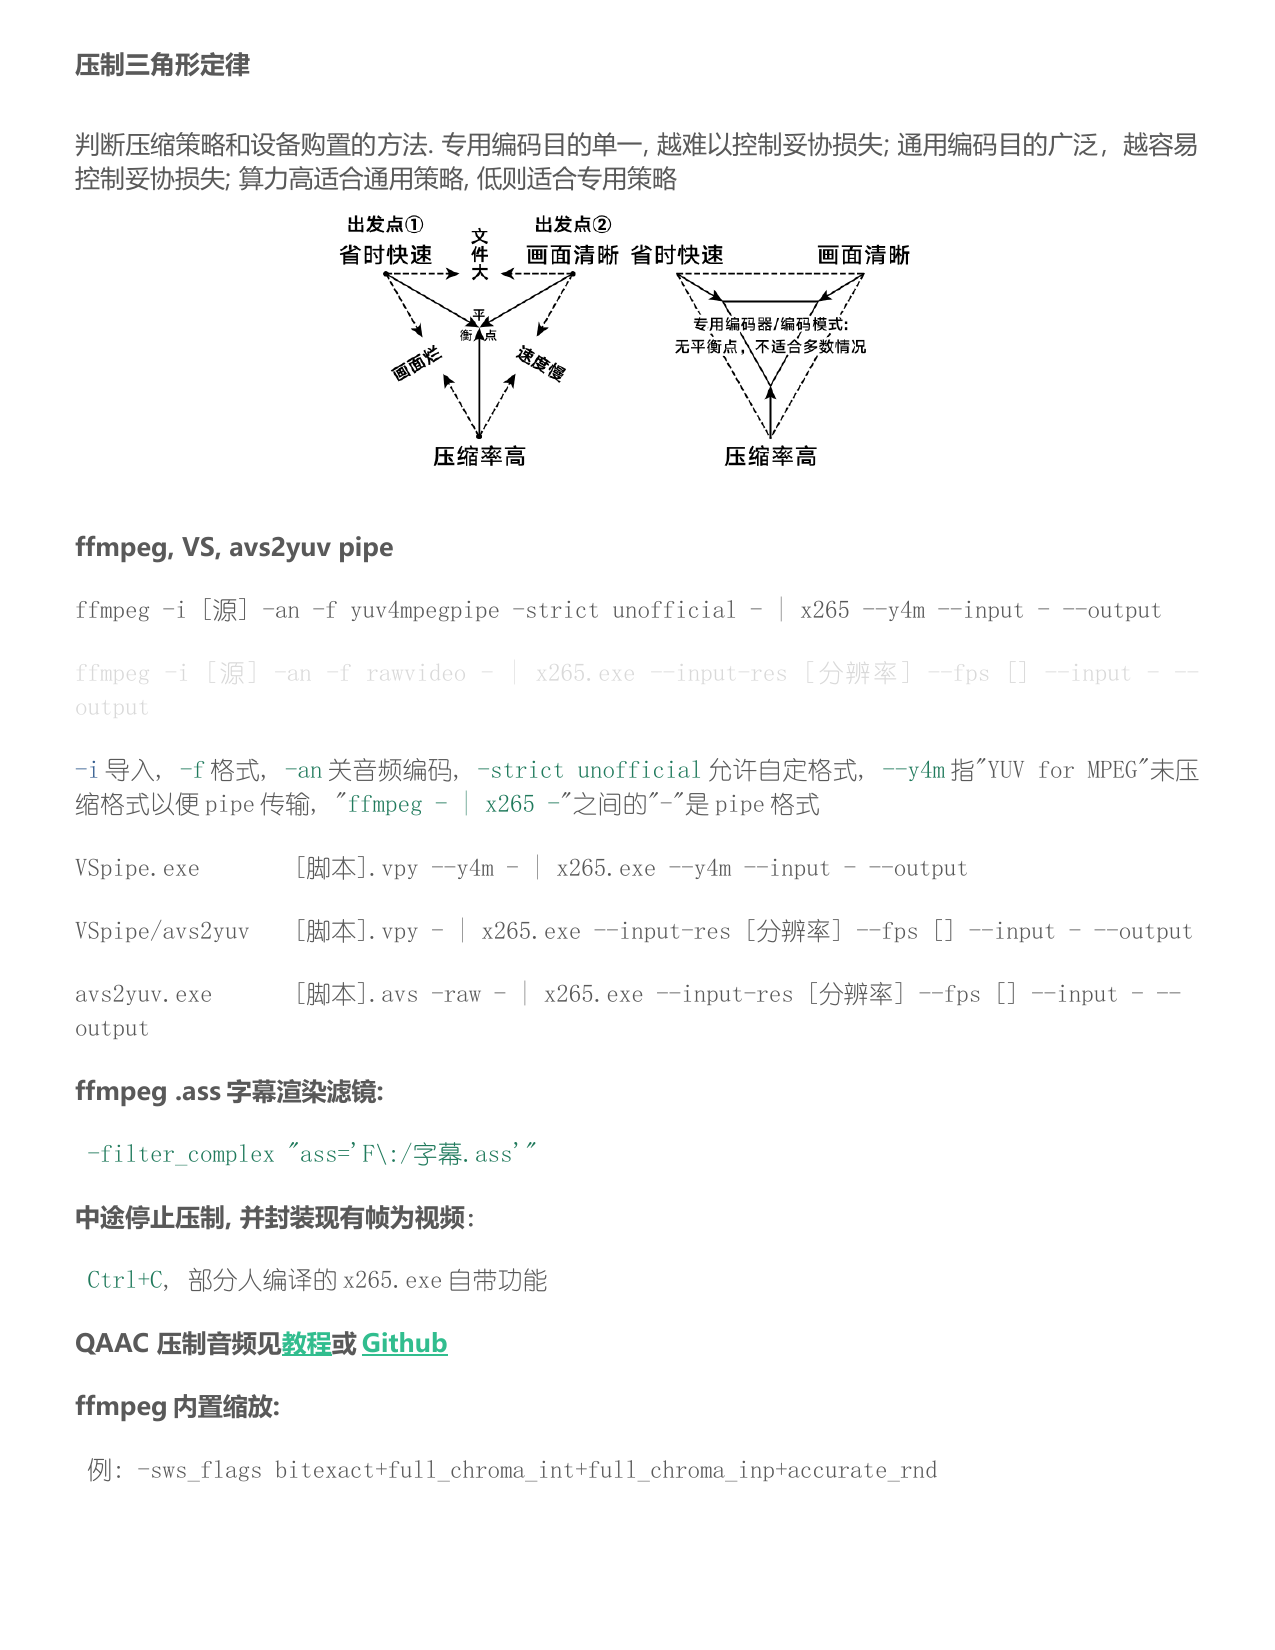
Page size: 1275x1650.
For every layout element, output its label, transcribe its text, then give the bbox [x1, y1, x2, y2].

subtitle QAAC 压制音频见教程或Github [75, 1326, 1200, 1359]
text VSpipe/avs2yuv [脚本].vpy - | x265.exe --input-res [分辨率] --fps [] --input - --output [75, 913, 1200, 947]
picture [629, 214, 936, 467]
subtitle ffmpeg .ass字幕渲染滤镜: [75, 1073, 1200, 1107]
text -filter_complex "ass='F\:/字幕.ass'" [75, 1136, 1200, 1170]
picture [339, 214, 620, 467]
subtitle ffmpeg内置缩放: [75, 1389, 1200, 1423]
text avs2yuv.exe [脚本].avs -raw - | x265.exe --input-res [分辨率] --fps [] --input - --output [75, 976, 1200, 1044]
text Ctrl+C, 部分人编译的x265.exe自带功能 [75, 1262, 1200, 1296]
text 判断压缩策略和设备购置的方法. 专用编码目的单一, 越难以控制妥协损失; 通用编码目的广泛，越容易控制妥协损失; 算力高适合通用策略, 低则适合专用策略 [75, 127, 1200, 194]
subtitle 压制三角形定律 [75, 46, 1200, 80]
text 例: -sws_flags bitexact+full_chroma_int+full_chroma_inp+accurate_rnd [75, 1452, 1200, 1486]
text 中途停止压制, 并封装现有帧为视频: [75, 1199, 1200, 1233]
text -i导入, -f格式, -an关音频编码, -strict unofficial允许自定格式, --y4m指"YUV for MPEG"未压缩格式以便pipe传输, "ffmpeg - | x265 -"之间的"-"是pipe格式 [75, 753, 1200, 821]
text VSpipe.exe [脚本].vpy --y4m - | x265.exe --y4m --input - --output [75, 850, 1200, 884]
text ffmpeg -i [源] -an -f yuv4mpegpipe -strict unofficial - | x265 --y4m --input - --output [75, 592, 1200, 626]
text ffmpeg -i [源] -an -f rawvideo - | x265.exe --input-res [分辨率] --fps [] --input - --output [75, 656, 1200, 723]
